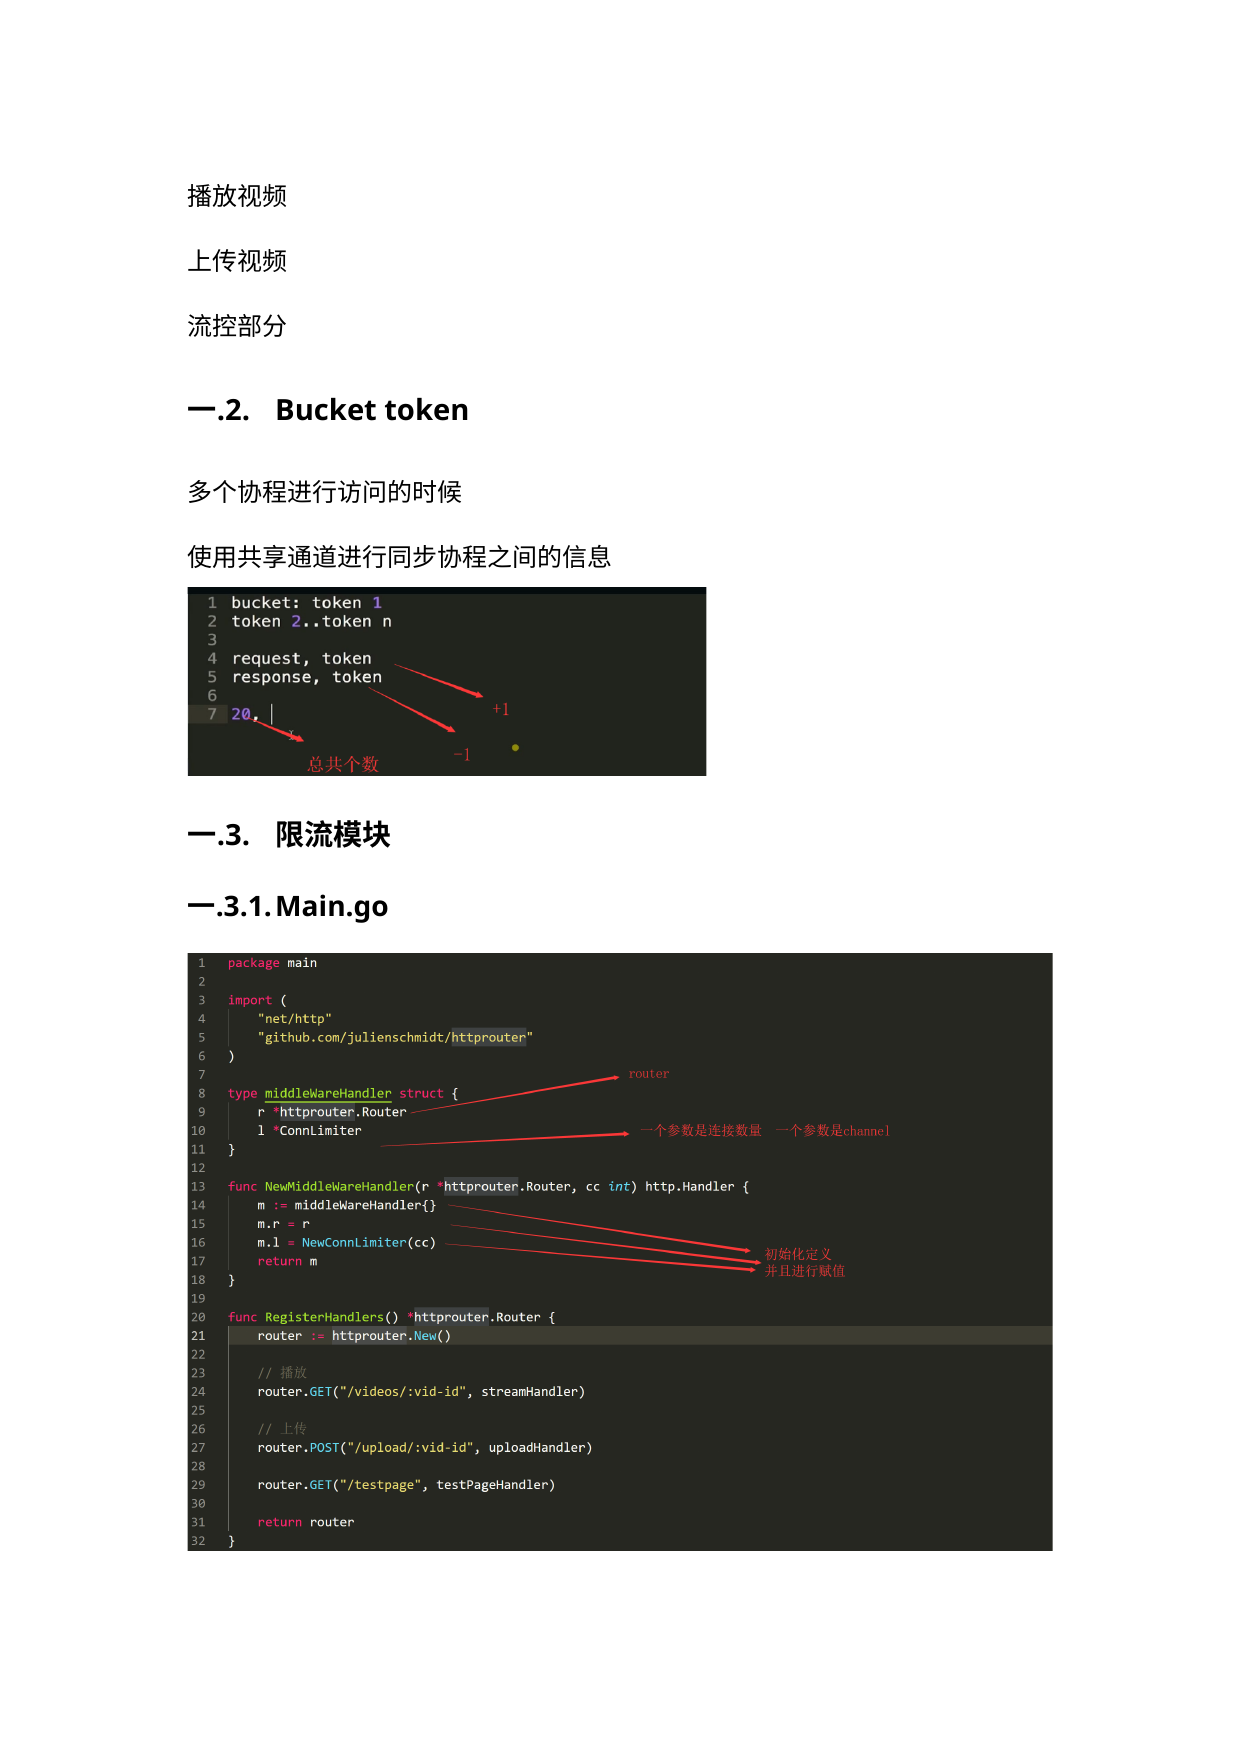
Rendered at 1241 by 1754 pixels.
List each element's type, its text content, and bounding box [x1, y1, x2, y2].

list 流控部分 [187, 292, 1053, 357]
picture [187, 953, 1053, 1551]
subtitle 限流模块 [187, 812, 1053, 854]
text 多个协程进行访问的时候 [187, 458, 1053, 523]
subtitle Main.go [187, 883, 1053, 924]
list 播放视频 [187, 162, 1053, 227]
text 使用共享通道进行同步协程之间的信息 [187, 523, 1053, 588]
subtitle Bucket token [187, 386, 1053, 428]
list 上传视频 [187, 227, 1053, 292]
picture [187, 587, 707, 776]
